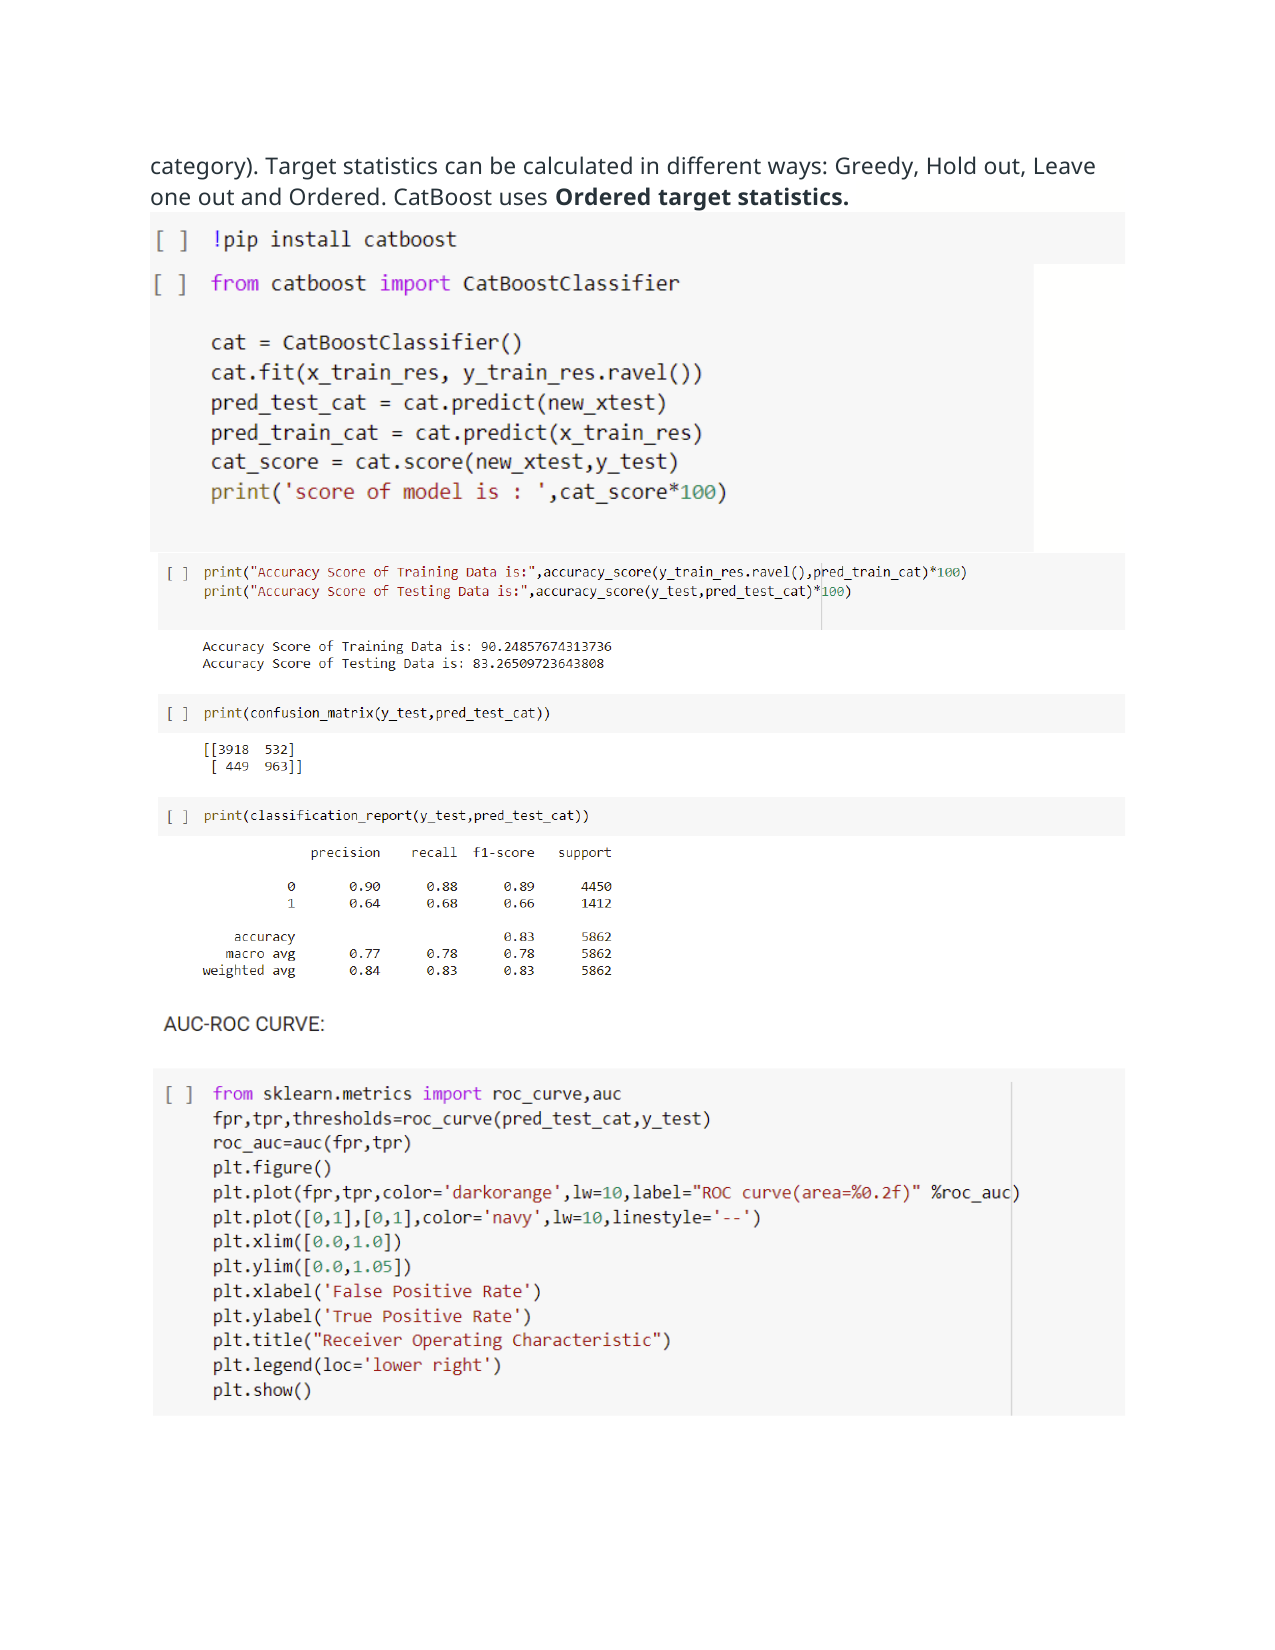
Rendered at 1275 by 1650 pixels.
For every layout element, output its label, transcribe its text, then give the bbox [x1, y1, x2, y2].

picture [150, 212, 1125, 1423]
